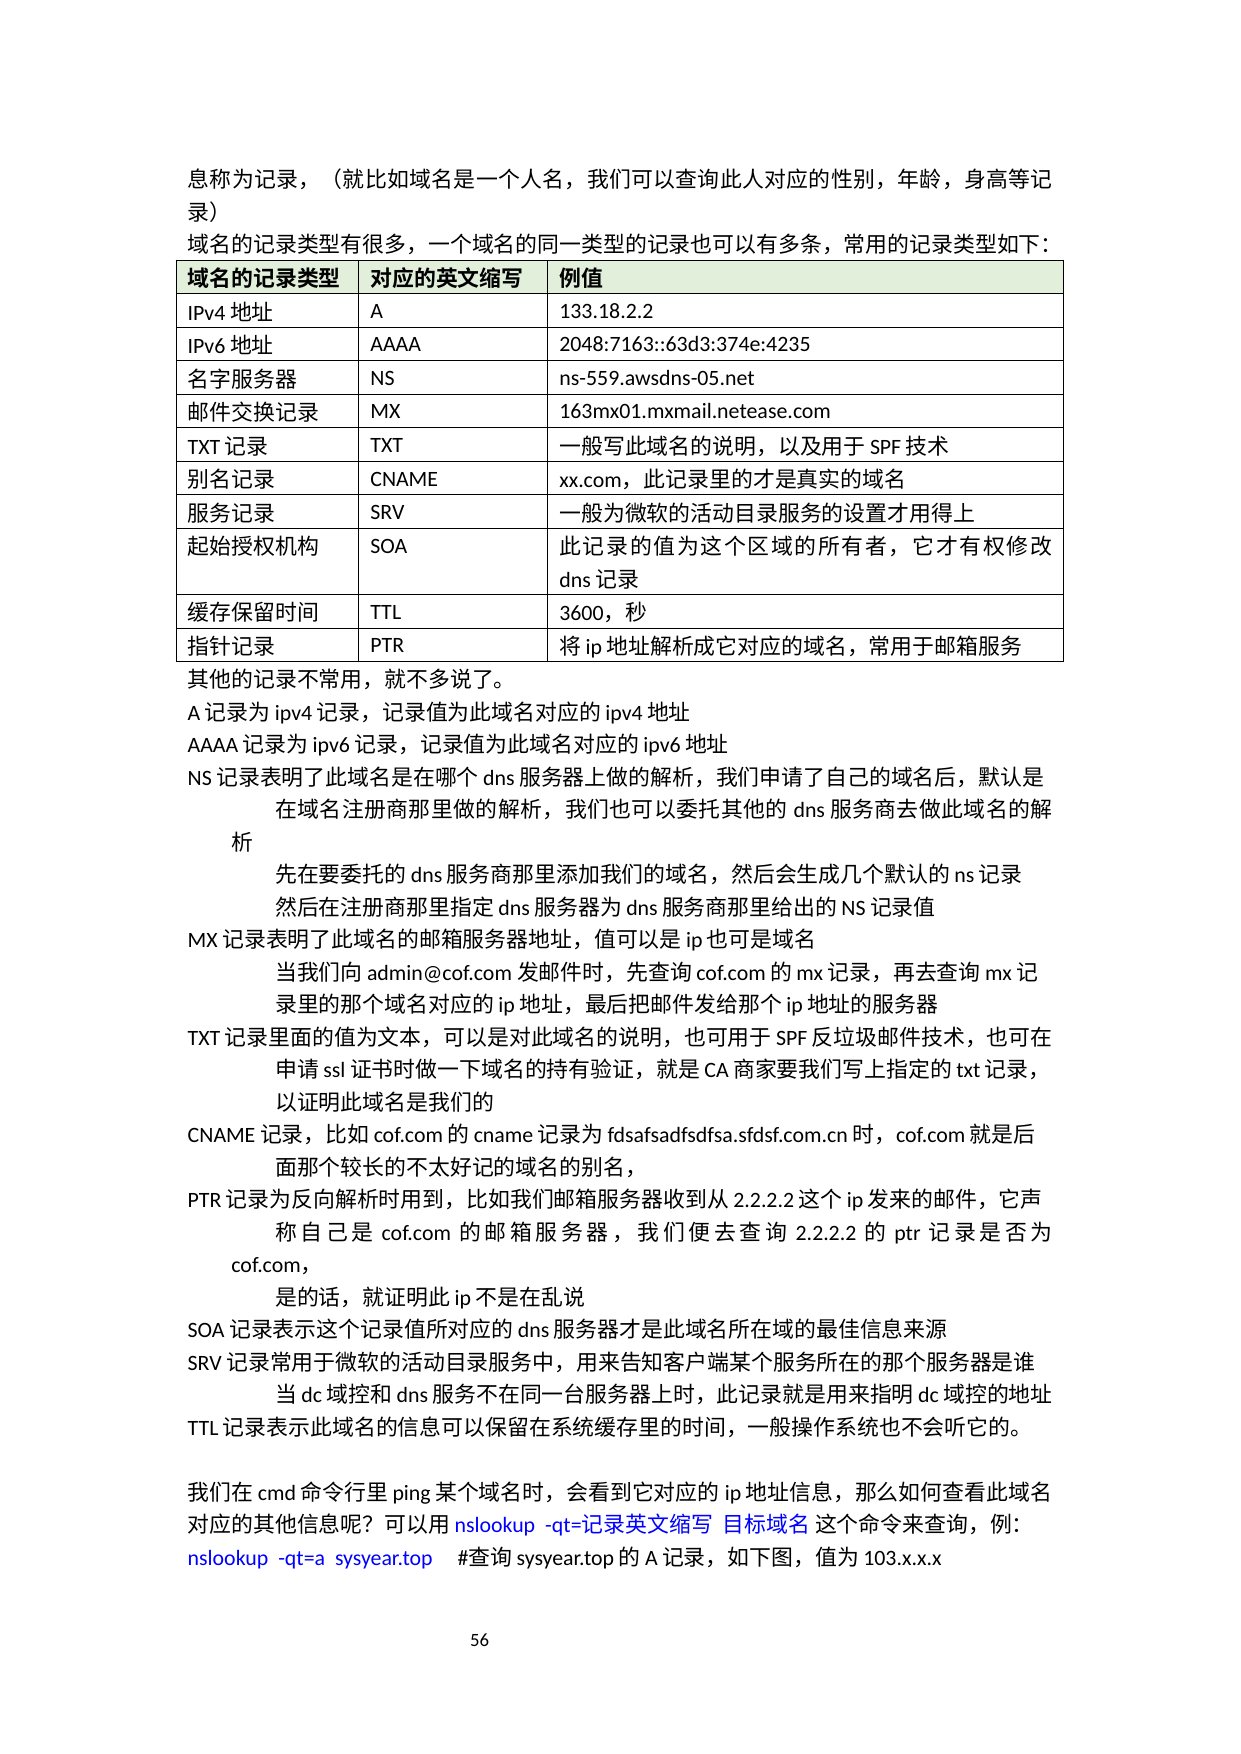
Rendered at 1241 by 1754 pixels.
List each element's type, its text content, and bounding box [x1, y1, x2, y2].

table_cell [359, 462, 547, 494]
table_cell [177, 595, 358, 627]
text 在域名注册商那里做的解析，我们也可以委托其他的dns服务商去做此域名的解析 [231, 792, 1053, 857]
text 称自己是cof.com的邮箱服务器，我们便去查询2.2.2.2的ptr记录是否为cof.com， [231, 1214, 1053, 1279]
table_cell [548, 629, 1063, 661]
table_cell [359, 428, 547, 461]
text 其他的记录不常用，就不多说了。 [187, 662, 1053, 694]
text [187, 162, 1053, 227]
text SOA记录表示这个记录值所对应的dns服务器才是此域名所在域的最佳信息来源 [187, 1312, 1053, 1344]
text PTR记录为反向解析时用到，比如我们邮箱服务器收到从2.2.2.2这个ip发来的邮件，它声 [187, 1182, 1053, 1214]
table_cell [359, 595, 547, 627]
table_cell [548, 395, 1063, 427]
text 当dc域控和dns服务不在同一台服务器上时，此记录就是用来指明dc域控的地址 [231, 1377, 1053, 1409]
text 当我们向admin@cof.com 发邮件时，先查询cof.com的mx记录，再去查询mx记 [231, 954, 1053, 987]
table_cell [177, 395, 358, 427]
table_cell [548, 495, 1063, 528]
text 域名的记录类型有很多，一个域名的同一类型的记录也可以有多条，常用的记录类型如下： [187, 227, 1053, 259]
text 是的话，就证明此ip不是在乱说 [231, 1279, 1053, 1312]
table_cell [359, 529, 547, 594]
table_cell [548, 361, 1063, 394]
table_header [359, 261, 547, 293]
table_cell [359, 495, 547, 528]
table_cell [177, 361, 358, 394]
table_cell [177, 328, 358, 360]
text TTL记录表示此域名的信息可以保留在系统缓存里的时间，一般操作系统也不会听它的。 [187, 1409, 1053, 1442]
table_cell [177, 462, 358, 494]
text 然后在注册商那里指定dns服务器为dns服务商那里给出的NS记录值 [231, 889, 1053, 922]
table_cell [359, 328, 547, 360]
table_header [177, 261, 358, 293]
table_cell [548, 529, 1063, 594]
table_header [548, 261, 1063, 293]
text 申请ssl证书时做一下域名的持有验证，就是CA商家要我们写上指定的txt记录， [231, 1052, 1053, 1084]
text MX记录表明了此域名的邮箱服务器地址，值可以是ip也可是域名 [187, 922, 1053, 954]
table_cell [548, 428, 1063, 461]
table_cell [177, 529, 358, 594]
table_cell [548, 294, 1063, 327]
text A记录为ipv4记录，记录值为此域名对应的ipv4地址 [187, 694, 1053, 727]
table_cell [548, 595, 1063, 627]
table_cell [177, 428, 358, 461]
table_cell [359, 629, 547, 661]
text CNAME记录，比如cof.com的cname记录为fdsafsadfsdfsa.sfdsf.com.cn时，cof.com就是后 [187, 1117, 1053, 1149]
text NS记录表明了此域名是在哪个dns服务器上做的解析，我们申请了自己的域名后，默认是 [187, 759, 1053, 792]
text 先在要委托的dns服务商那里添加我们的域名，然后会生成几个默认的ns记录 [231, 857, 1053, 889]
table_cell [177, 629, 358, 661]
text 我们在cmd命令行里ping某个域名时，会看到它对应的ip地址信息，那么如何查看此域名对应的其他信息呢？可以用nslookup -qt=记录英文缩写 目标域名 这个命令来查询，例： [187, 1474, 1053, 1539]
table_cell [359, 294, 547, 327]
text 面那个较长的不太好记的域名的别名， [231, 1149, 1053, 1182]
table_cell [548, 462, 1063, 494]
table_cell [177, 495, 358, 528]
text SRV记录常用于微软的活动目录服务中，用来告知客户端某个服务所在的那个服务器是谁 [187, 1344, 1053, 1377]
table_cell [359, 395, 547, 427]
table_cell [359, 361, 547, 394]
text 以证明此域名是我们的 [231, 1084, 1053, 1117]
text TXT记录里面的值为文本，可以是对此域名的说明，也可用于SPF反垃圾邮件技术，也可在 [187, 1019, 1053, 1052]
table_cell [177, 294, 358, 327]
text nslookup -qt=a sysyear.top #查询sysyear.top的A记录，如下图，值为103.x.x.x [187, 1539, 1053, 1572]
text 录里的那个域名对应的ip地址，最后把邮件发给那个ip地址的服务器 [231, 987, 1053, 1019]
text AAAA记录为ipv6记录，记录值为此域名对应的ipv6地址 [187, 727, 1053, 759]
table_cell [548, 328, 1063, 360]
